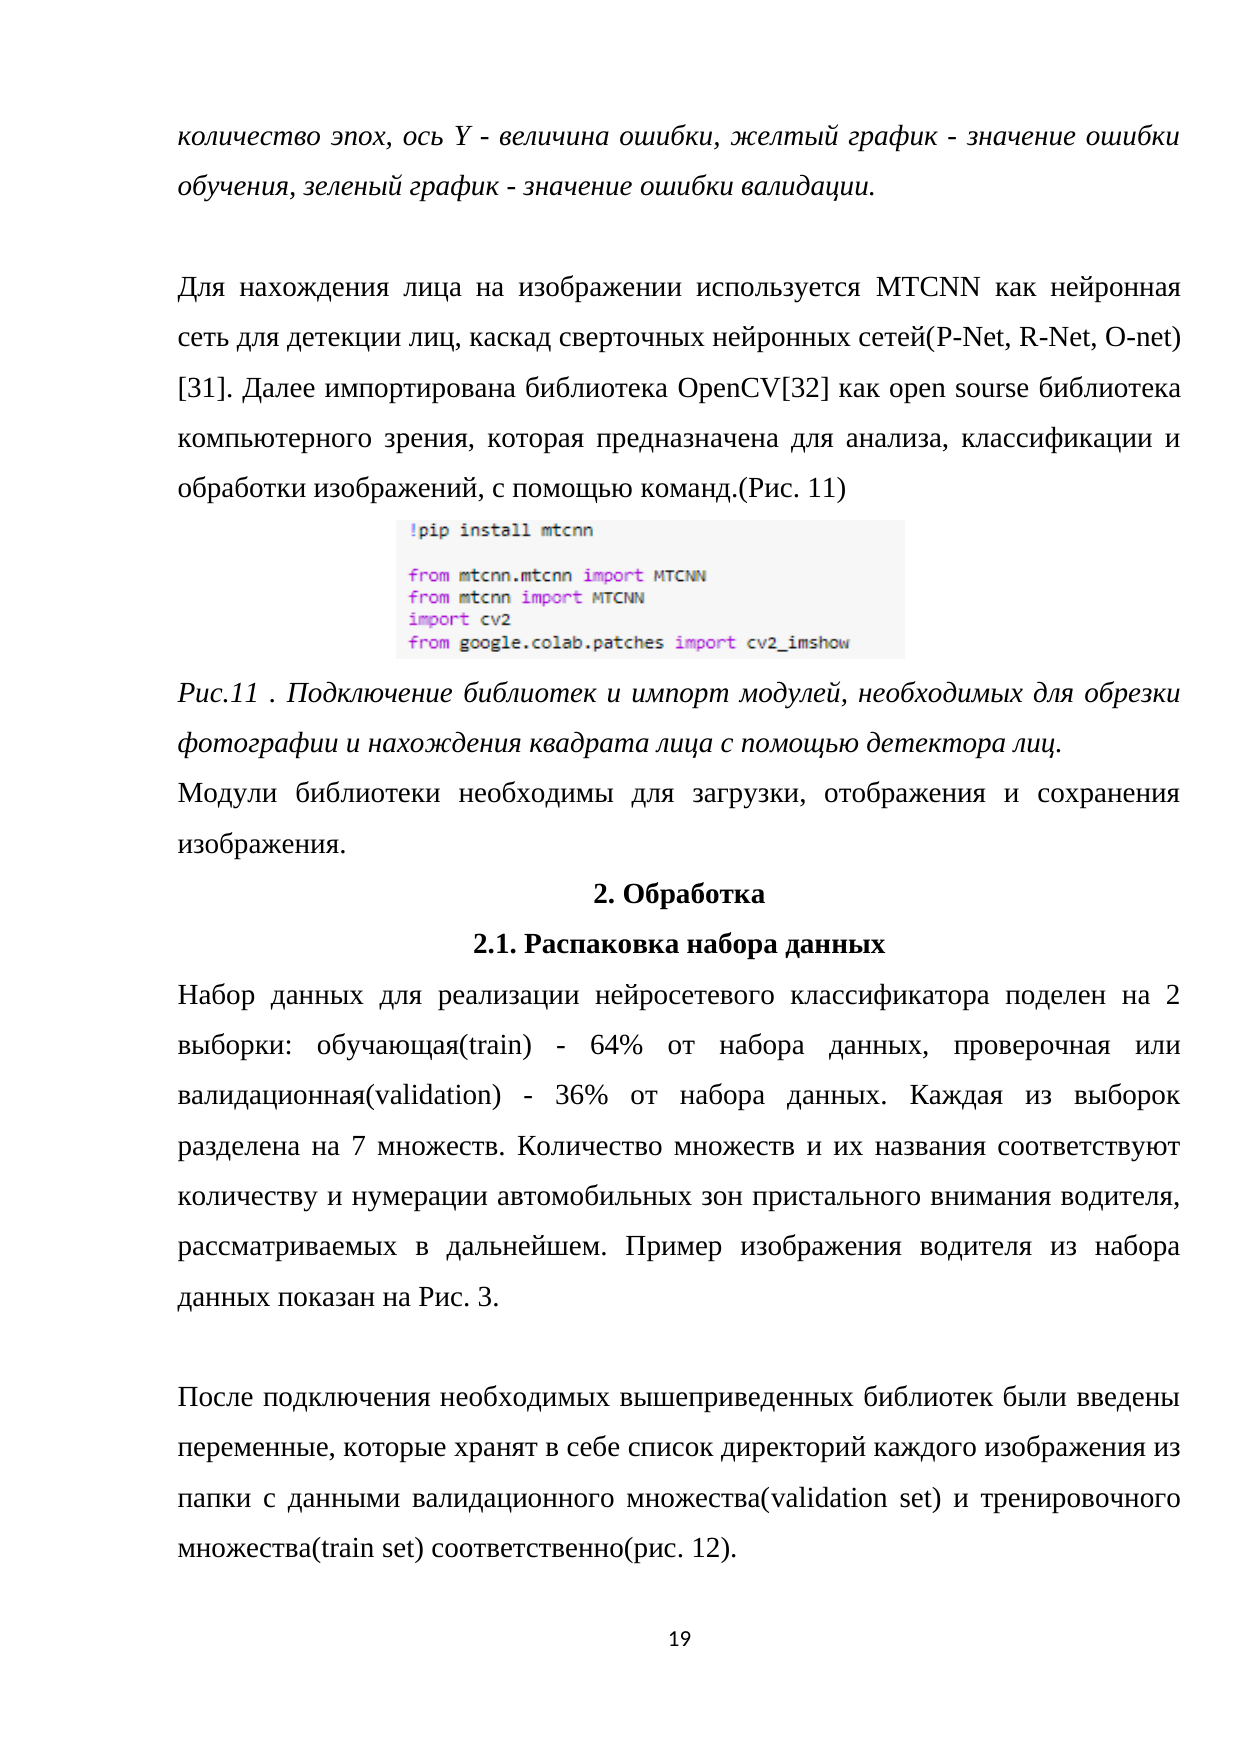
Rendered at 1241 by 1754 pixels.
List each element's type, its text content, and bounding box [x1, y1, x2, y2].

text После подключения необходимых вышеприведенных библиотек были введены переменные, которые хранят в себе список директорий каждого изображения из папки с данными валидационного множества(validation set) и тренировочного множества(train set) соответственно(рис. 12). [177, 1379, 1181, 1564]
text Модули библиотеки необходимы для загрузки, отображения и сохранения изображения. [177, 776, 1181, 859]
text Для нахождения лица на изображении используется MTCNN как нейронная сеть для детекции лиц, каскад сверточных нейронных сетей(P-Net, R-Net, O-net)[31]. Далее импортирована библиотека OpenCV[32] как open sourse библиотека компьютерного зрения, которая предназначена для анализа, классификации и обработки изображений, с помощью команд.(Рис. 11) [177, 269, 1181, 504]
text 2. Обработка [177, 876, 1181, 910]
picture [396, 520, 906, 659]
text Набор данных для реализации нейросетевого классификатора поделен на 2 выборки: обучающая(train) - 64% от набора данных, проверочная или валидационная(validation) - 36% от набора данных. Каждая из выборок разделена на 7 множеств. Количество множеств и их названия соответствуют количеству и нумерации автомобильных зон пристального внимания водителя, рассматриваемых в дальнейшем. Пример изображения водителя из набора данных показан на Рис. 3. [177, 977, 1181, 1312]
text Рис.11 . Подключение библиотек и импорт модулей, необходимых для обрезки фотографии и нахождения квадрата лица с помощью детектора лиц. [177, 675, 1181, 759]
text 2.1. Распаковка набора данных [177, 926, 1181, 960]
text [177, 118, 1181, 202]
